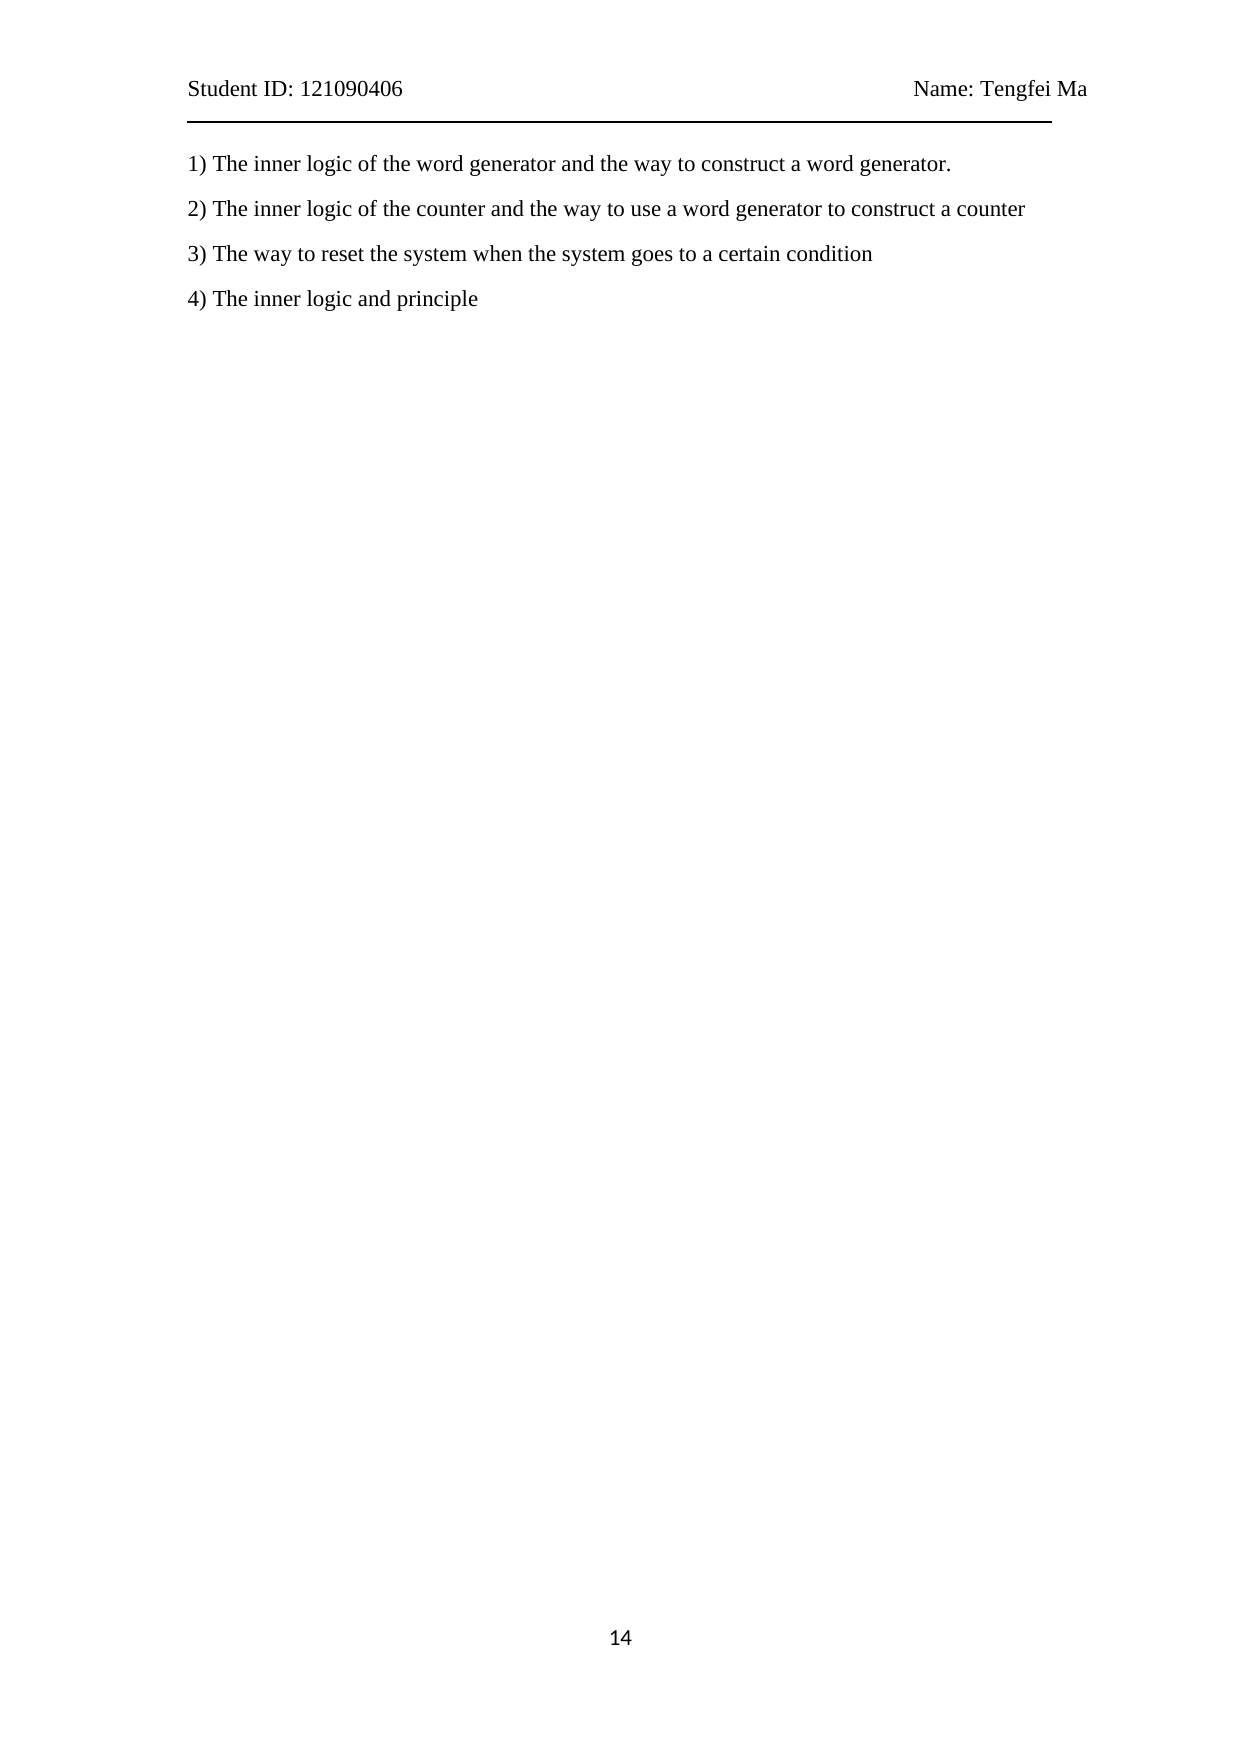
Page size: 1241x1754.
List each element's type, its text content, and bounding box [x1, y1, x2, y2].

list The way to reset the system when the system goes to a certain condition [187, 240, 1053, 267]
list The inner logic of the counter and the way to use a word generator to construct a counter [187, 195, 1053, 221]
list The inner logic of the word generator and the way to construct a word generator. [187, 150, 1053, 176]
list The inner logic and principle [187, 285, 1053, 312]
